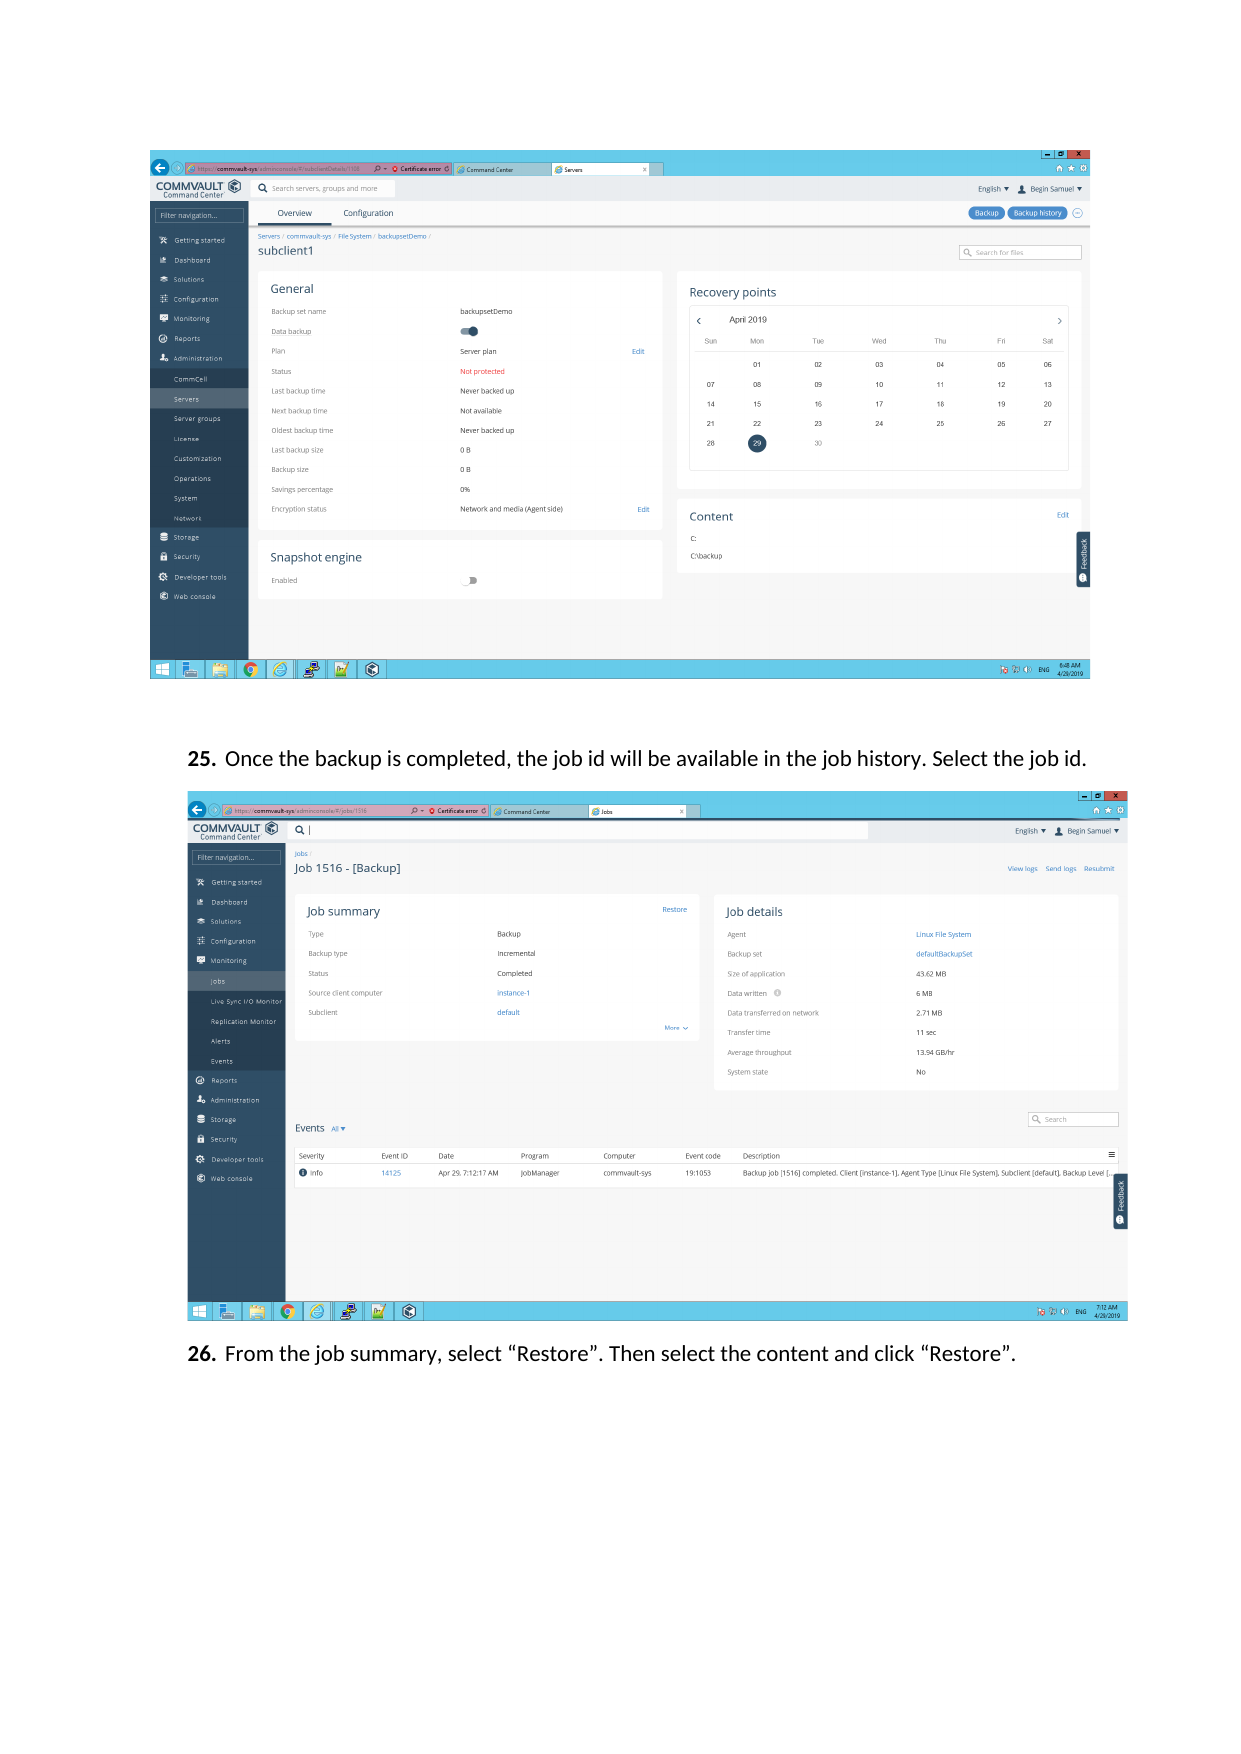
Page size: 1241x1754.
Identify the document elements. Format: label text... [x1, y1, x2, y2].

picture [150, 150, 1091, 679]
list Once the backup is completed, the job id will be available in the job history. Select the job id. [187, 744, 1090, 773]
picture [187, 791, 1128, 1321]
list From the job summary, select “Restore”. Then select the content and click “Restore”. [187, 1339, 1090, 1367]
